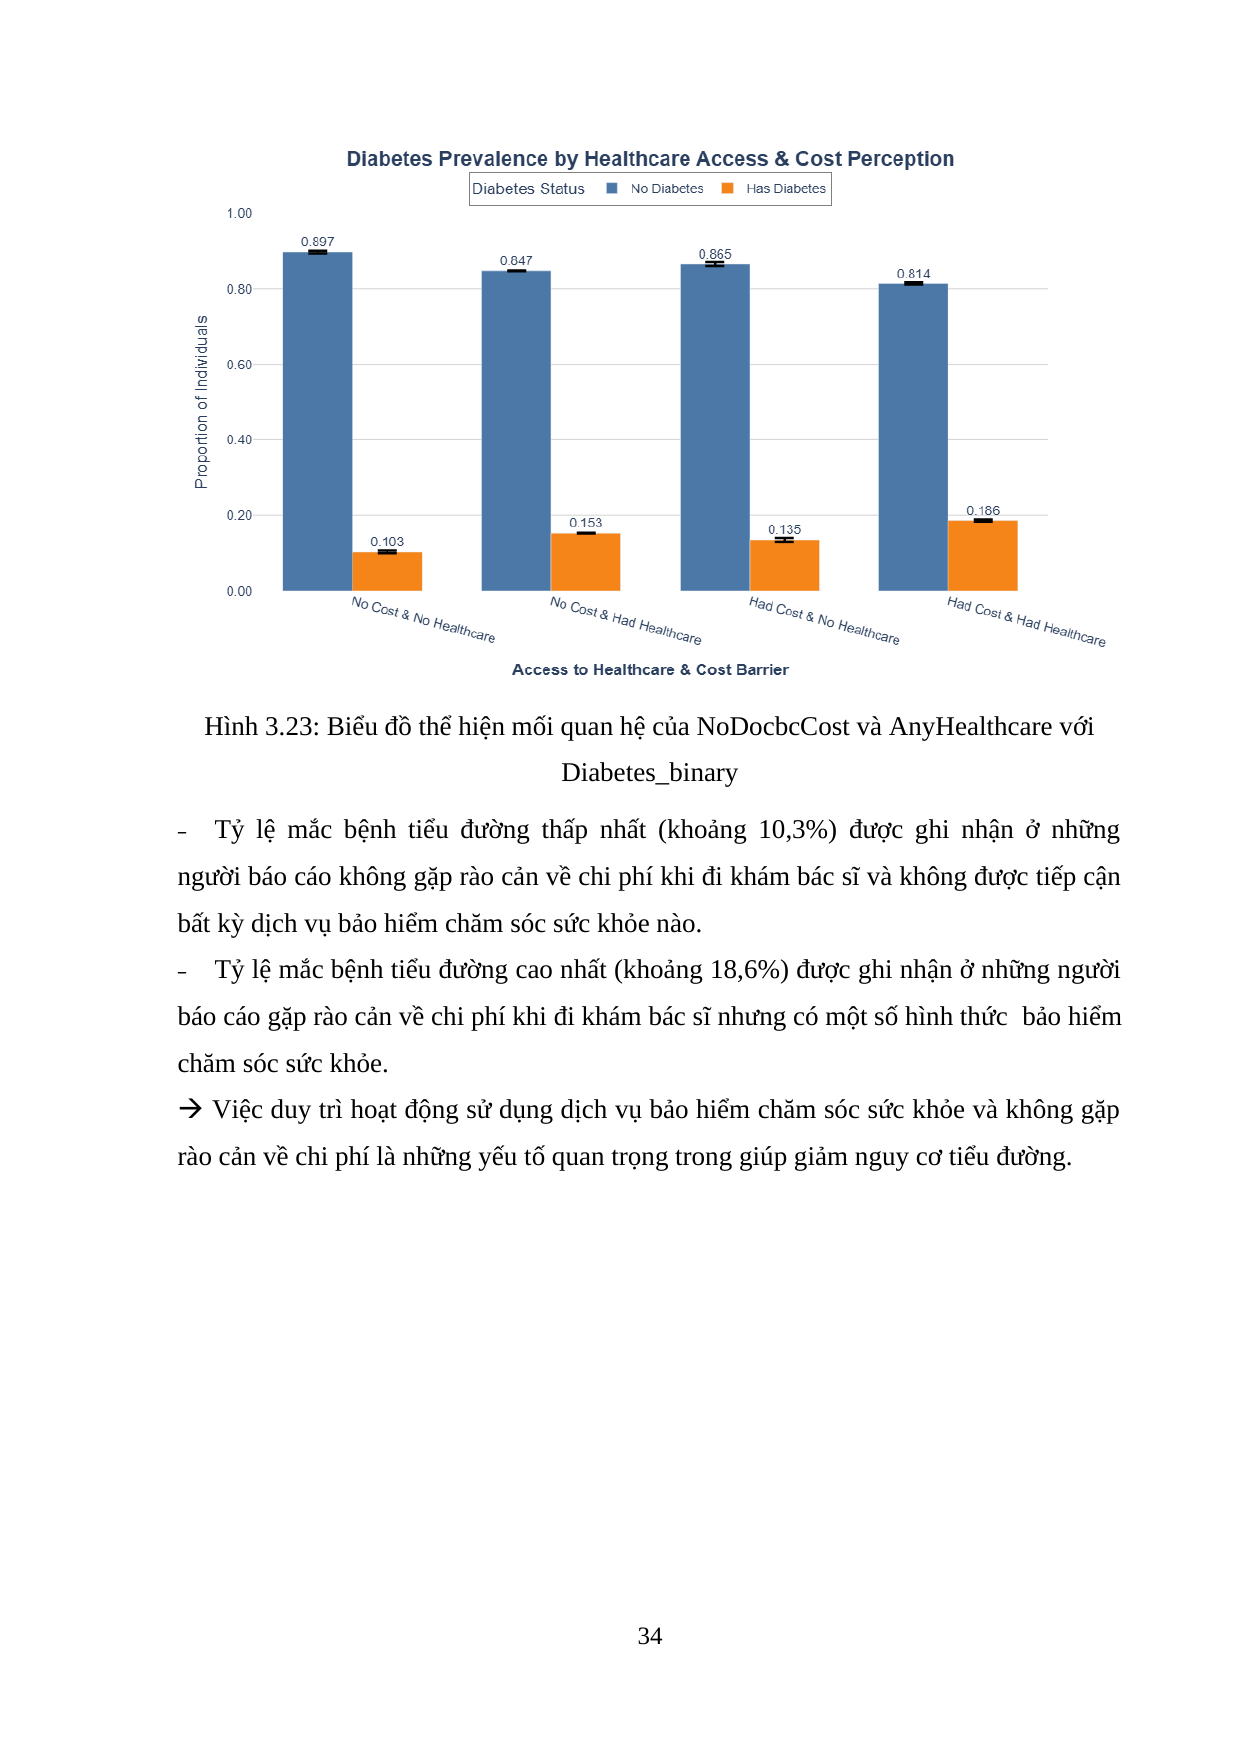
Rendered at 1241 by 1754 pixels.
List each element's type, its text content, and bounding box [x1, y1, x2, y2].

list Tỷ lệ mắc bệnh tiểu đường thấp nhất (khoảng 10,3%) được ghi nhận ở những người báo cáo không gặp rào cản về chi phí khi đi khám bác sĩ và không được tiếp cận bất kỳ dịch vụ bảo hiểm chăm sóc sức khỏe nào. [177, 814, 1122, 938]
text Việc duy trì hoạt động sử dụng dịch vụ bảo hiểm chăm sóc sức khỏe và không gặp rào cản về chi phí là những yếu tố quan trọng trong giúp giảm nguy cơ tiểu đường. [177, 1094, 1122, 1172]
text Hình 3.23: Biểu đồ thể hiện mối quan hệ của NoDocbcCost và AnyHealthcare với Diabetes_binary [177, 710, 1122, 788]
picture [177, 118, 1123, 686]
list Tỷ lệ mắc bệnh tiểu đường cao nhất (khoảng 18,6%) được ghi nhận ở những người báo cáo gặp rào cản về chi phí khi đi khám bác sĩ nhưng có một số hình thức bảo hiểm chăm sóc sức khỏe. [177, 954, 1122, 1078]
